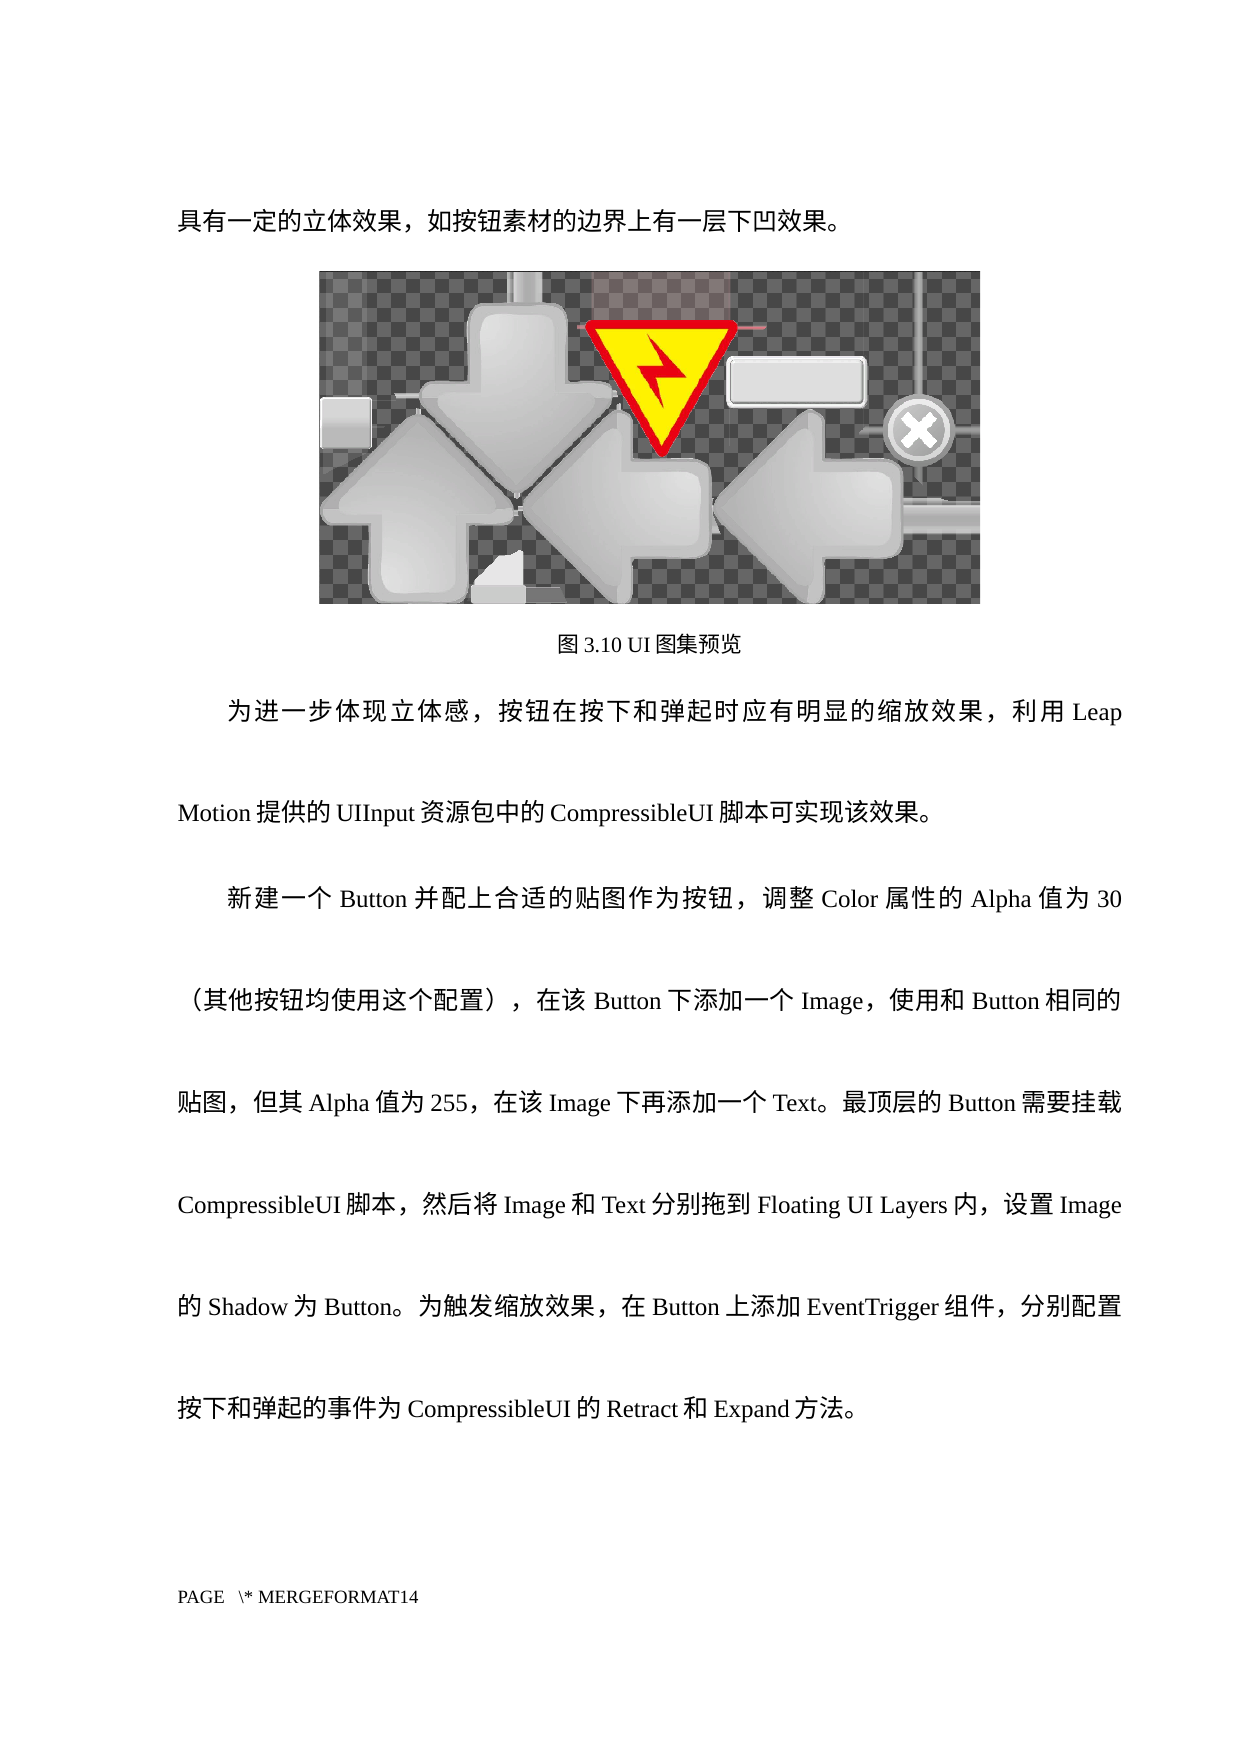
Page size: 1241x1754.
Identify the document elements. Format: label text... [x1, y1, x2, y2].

picture [319, 271, 981, 604]
text 为进一步体现立体感，按钮在按下和弹起时应有明显的缩放效果，利用Leap Motion提供的UIInput资源包中的CompressibleUI脚本可实现该效果。 [177, 675, 1122, 845]
text 新建一个Button并配上合适的贴图作为按钮，调整Color属性的Alpha值为30（其他按钮均使用这个配置），在该Button下添加一个Image，使用和Button相同的贴图，但其Alpha值为255，在该Image下再添加一个Text。最顶层的Button需要挂载CompressibleUI脚本，然后将Image和Text分别拖到Floating UI Layers内，设置Image的Shadow为Button。为触发缩放效果，在Button上添加EventTrigger组件，分别配置按下和弹起的事件为CompressibleUI的Retract和Expand方法。 [177, 863, 1122, 1440]
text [177, 185, 1122, 253]
text 图3.10 UI图集预览 [177, 625, 1122, 659]
